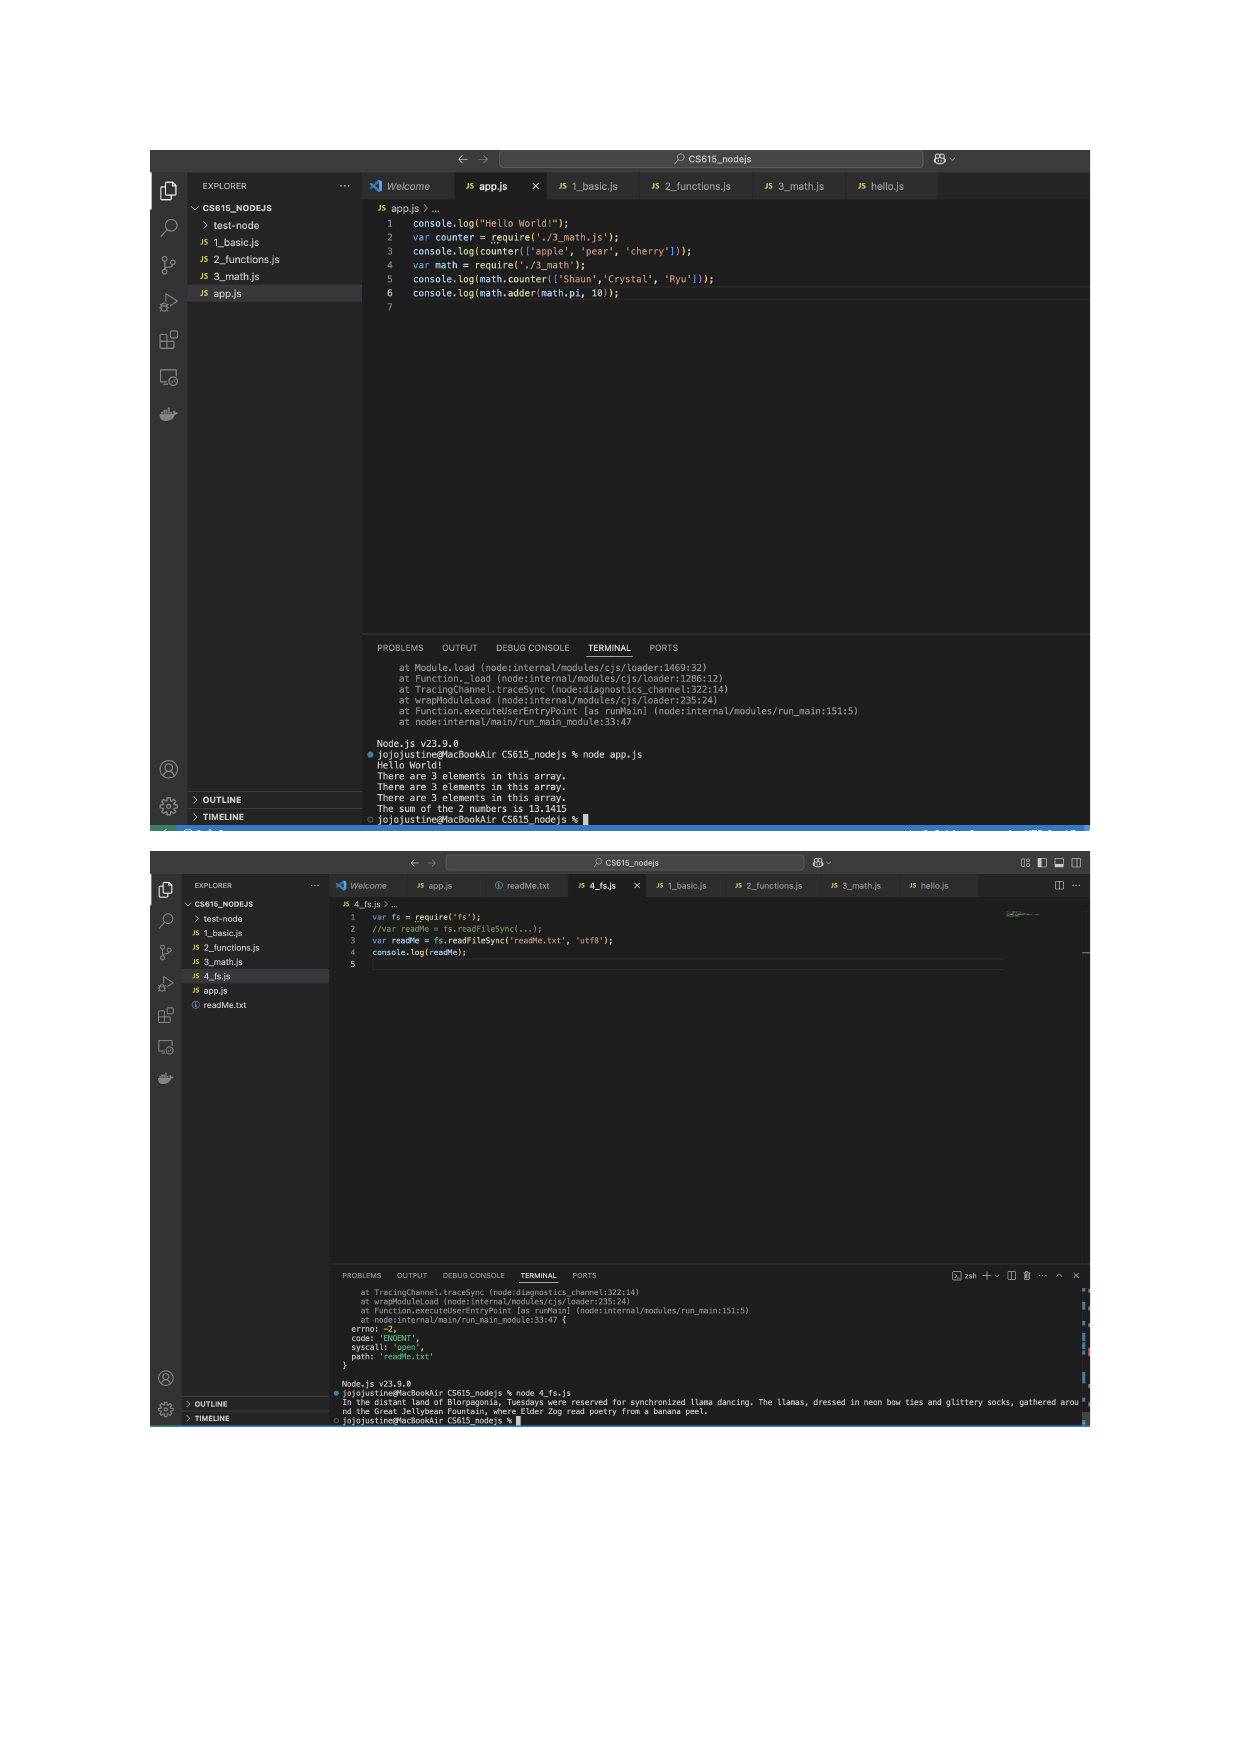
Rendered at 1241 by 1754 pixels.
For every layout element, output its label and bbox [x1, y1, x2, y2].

picture [150, 851, 1091, 1427]
picture [150, 150, 1091, 831]
